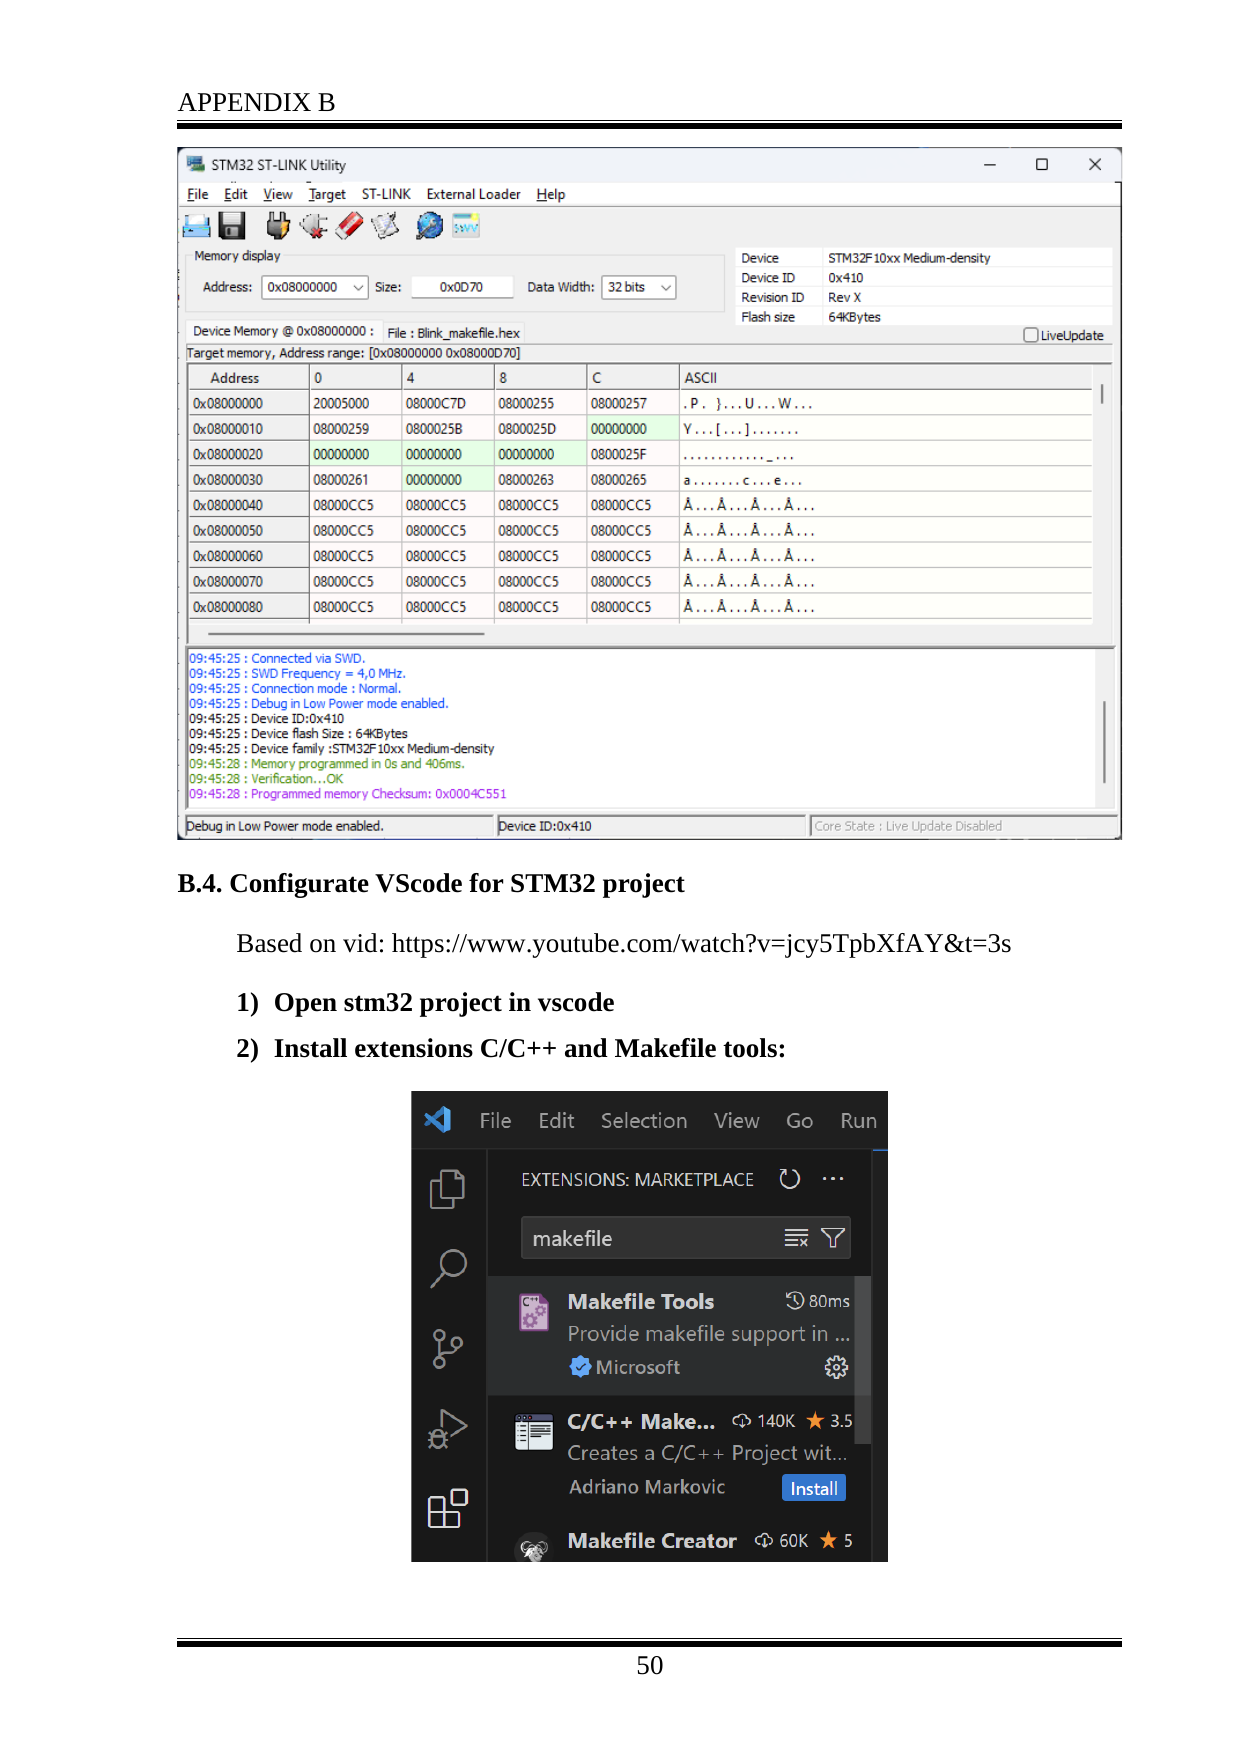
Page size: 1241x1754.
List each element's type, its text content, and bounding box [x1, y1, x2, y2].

text B.4. Configurate VScode for STM32 project [177, 868, 1122, 899]
picture [177, 147, 1123, 840]
picture [411, 1091, 888, 1562]
text Based on vid: https://www.youtube.com/watch?v=jcy5TpbXfAY&t=3s [177, 927, 1122, 958]
list Install extensions C/C++ and Makefile tools: [236, 1033, 1122, 1064]
list Open stm32 project in vscode [236, 986, 1122, 1017]
